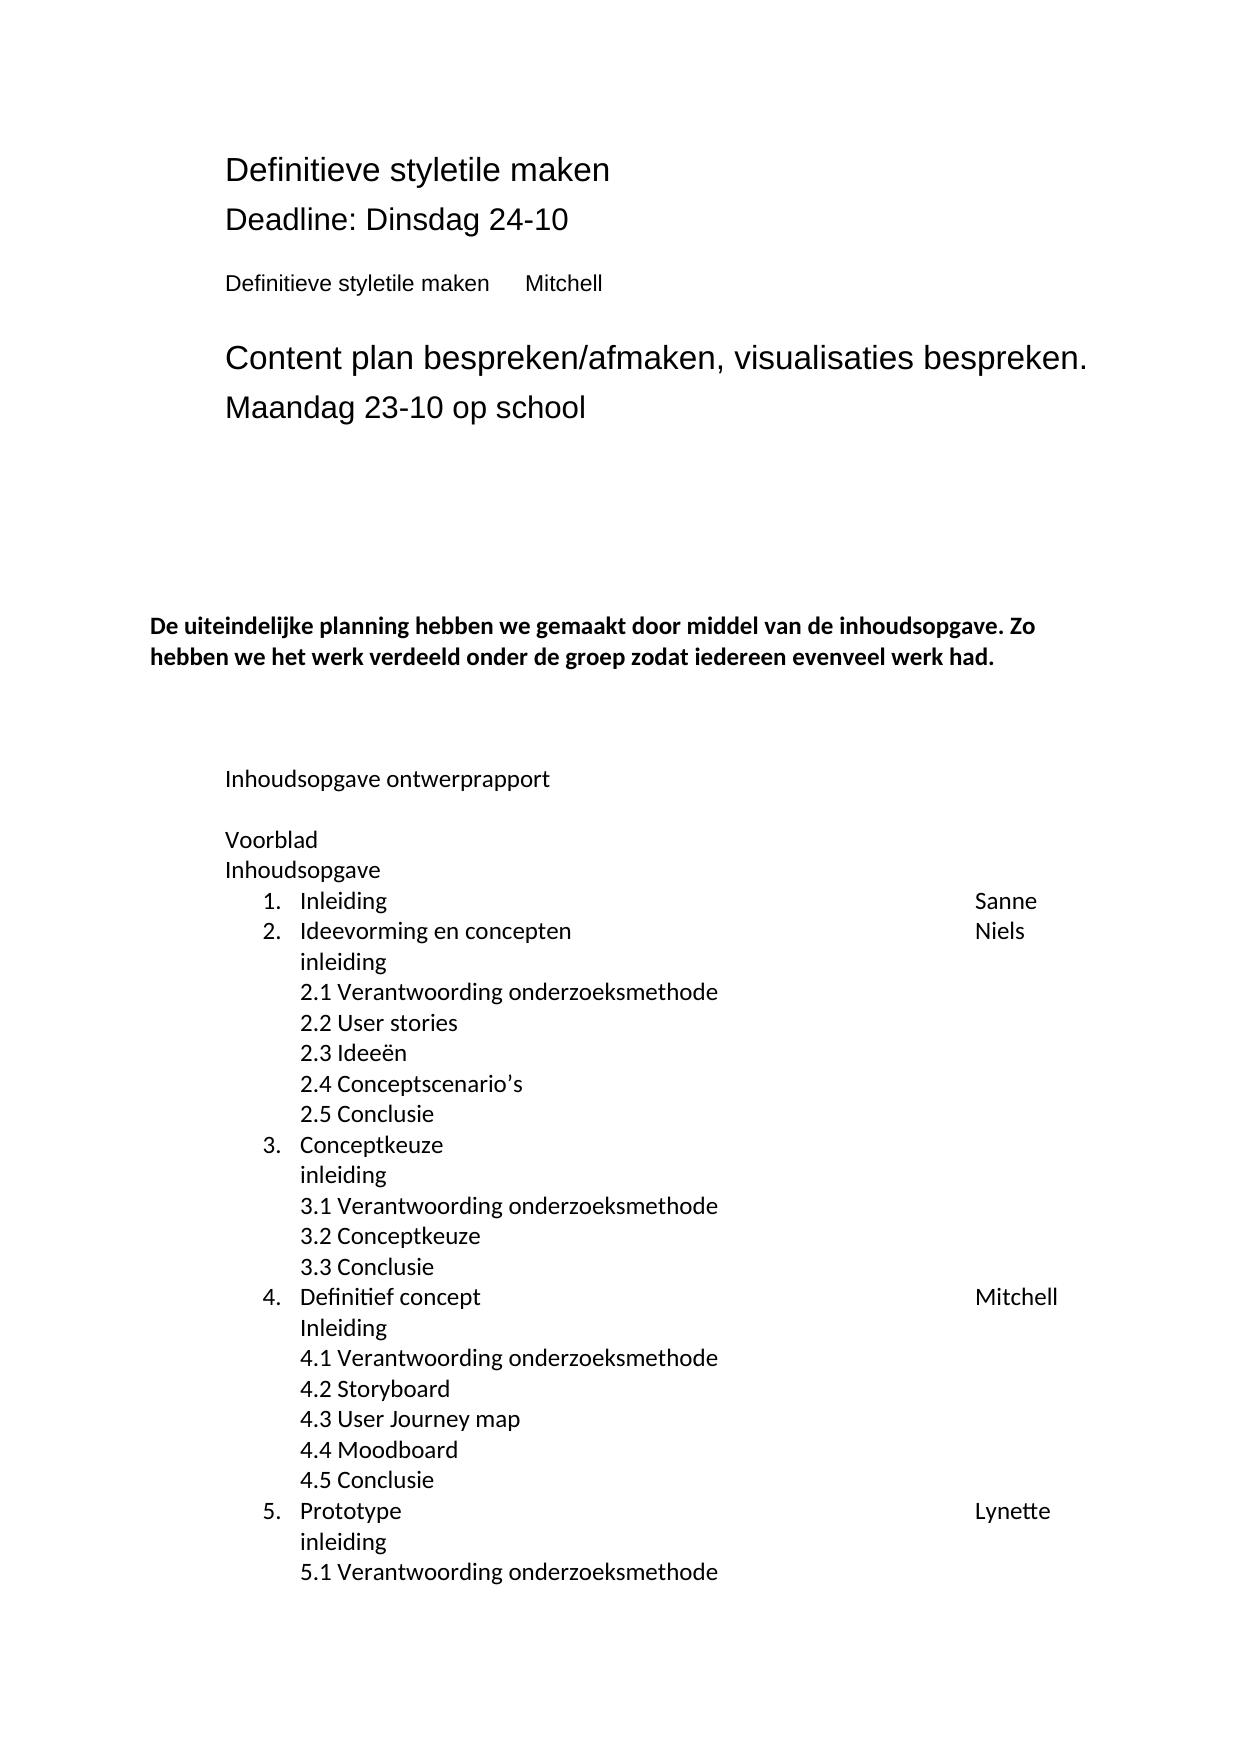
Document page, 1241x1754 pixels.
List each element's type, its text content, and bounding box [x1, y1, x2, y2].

text Inhoudsopgave [225, 854, 1090, 885]
subtitle Deadline: Dinsdag 24-10 [225, 201, 1090, 237]
text De uiteindelijke planning hebben we gemaakt door middel van de inhoudsopgave. Zo hebben we het werk verdeeld onder de groep zodat iedereen evenveel werk had. [150, 610, 1090, 671]
text Definitieve styletile maken Mitchell [225, 270, 1090, 297]
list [262, 1495, 1090, 1587]
subtitle Definitieve styletile maken [225, 150, 1090, 188]
text Voorblad [225, 824, 1090, 854]
list Definitief concept Mitchell Inleiding 4.1 Verantwoording onderzoeksmethode 4.2 Storyboard 4.3 User Journey map 4.4 Moodboard 4.5 Conclusie [262, 1282, 1090, 1495]
list Conceptkeuze inleiding 3.1 Verantwoording onderzoeksmethode 3.2 Conceptkeuze 3.3 Conclusie [262, 1129, 1090, 1282]
subtitle Content plan bespreken/afmaken, visualisaties bespreken. [225, 338, 1090, 376]
list Ideevorming en concepten Niels inleiding 2.1 Verantwoording onderzoeksmethode 2.2 User stories 2.3 Ideeën 2.4 Conceptscenario’s 2.5 Conclusie [262, 915, 1090, 1129]
subtitle Maandag 23-10 op school [225, 389, 1090, 425]
list Inleiding Sanne [262, 885, 1090, 915]
text Inhoudsopgave ontwerprapport [225, 763, 1090, 793]
